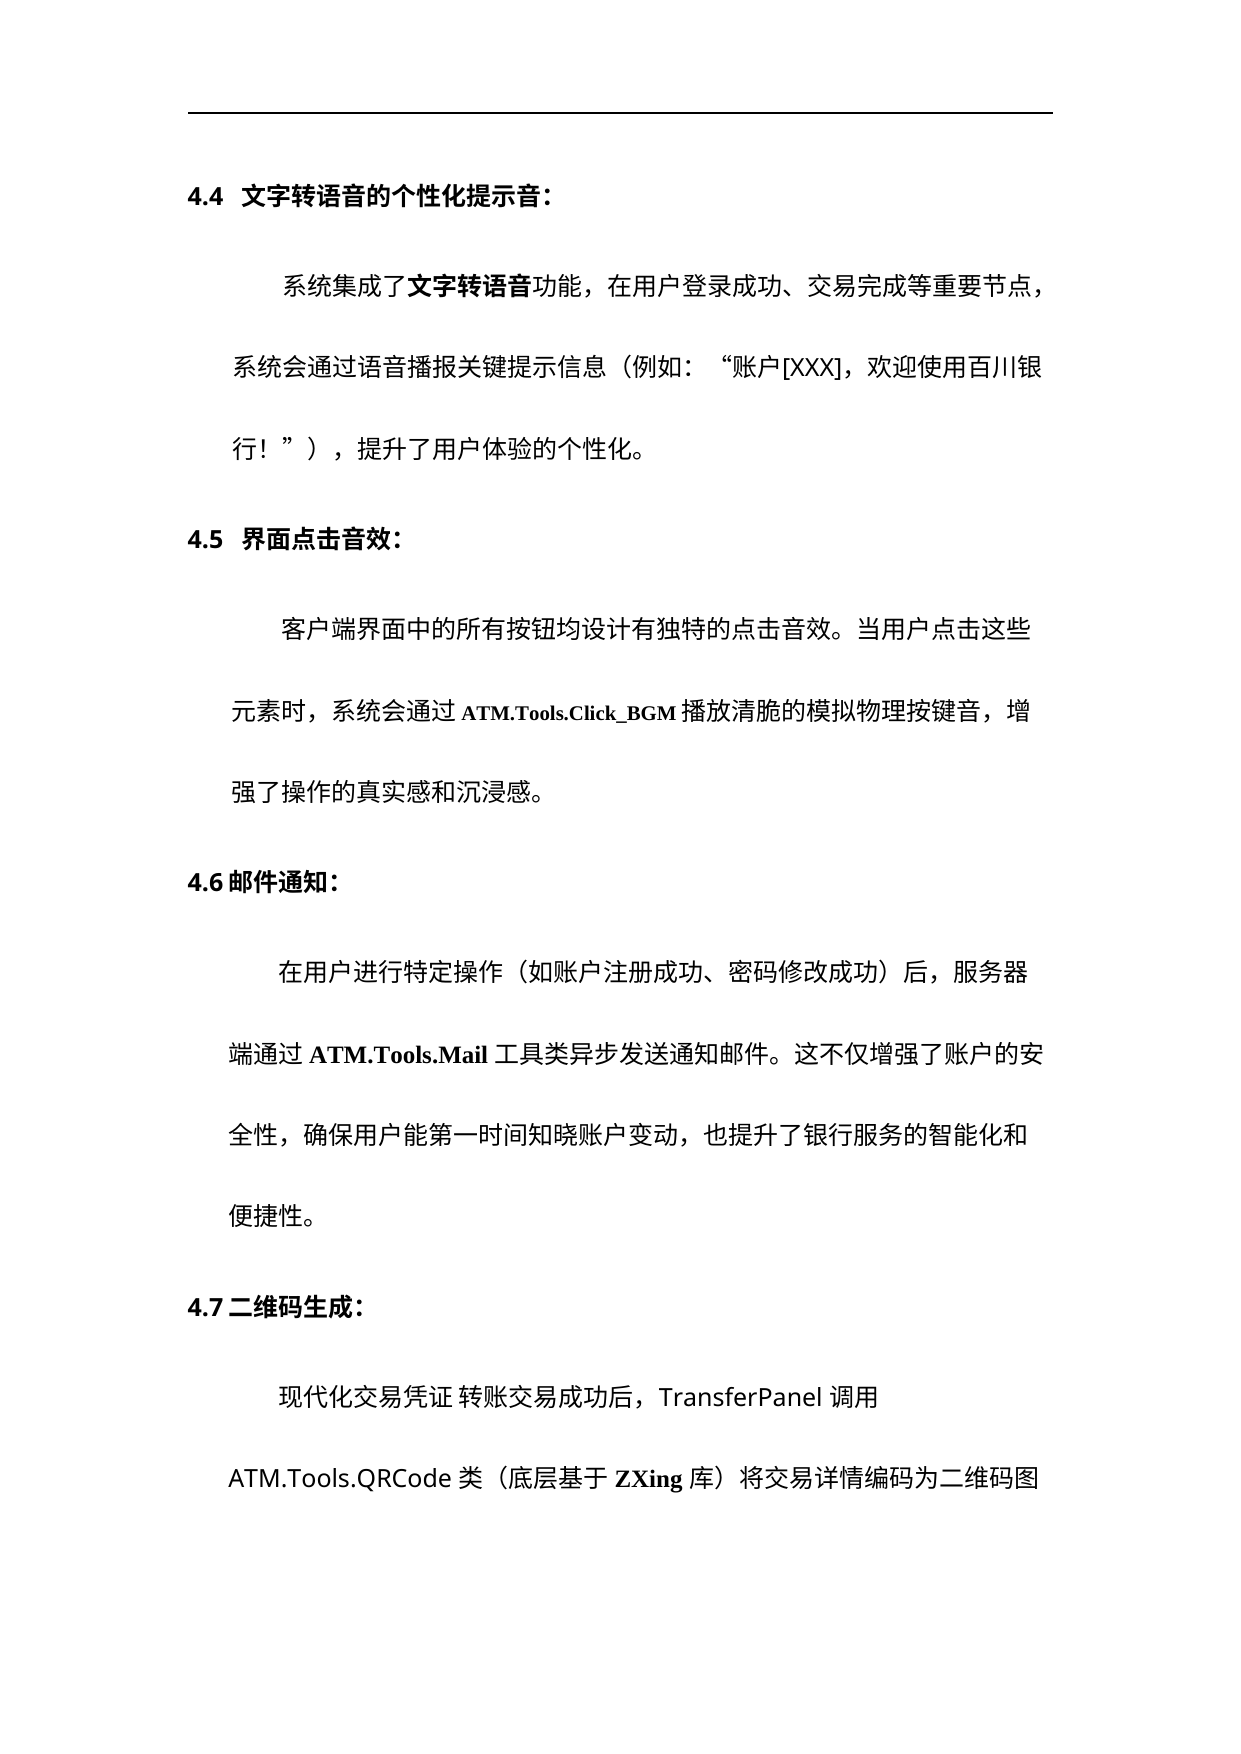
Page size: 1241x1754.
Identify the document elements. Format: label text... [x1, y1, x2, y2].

list 界面点击音效： [187, 505, 1053, 570]
text 客户端界面中的所有按钮均设计有独特的点击音效。当用户点击这些元素时，系统会通过ATM.Tools.Click_BGM播放清脆的模拟物理按键音，增强了操作的真实感和沉浸感。 [231, 595, 1053, 823]
list 邮件通知： [187, 848, 1053, 913]
text 系统集成了文字转语音功能，在用户登录成功、交易完成等重要节点，系统会通过语音播报关键提示信息（例如：“账户[XXX]，欢迎使用百川银行！”），提升了用户体验的个性化。 [232, 252, 1053, 480]
list 文字转语音的个性化提示音： [187, 162, 1053, 227]
text 在用户进行特定操作（如账户注册成功、密码修改成功）后，服务器端通过 ATM.Tools.Mail 工具类异步发送通知邮件。这不仅增强了账户的安全性，确保用户能第一时间知晓账户变动，也提升了银行服务的智能化和便捷性。 [228, 938, 1053, 1247]
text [228, 1363, 1053, 1509]
list 二维码生成： [187, 1273, 1053, 1338]
